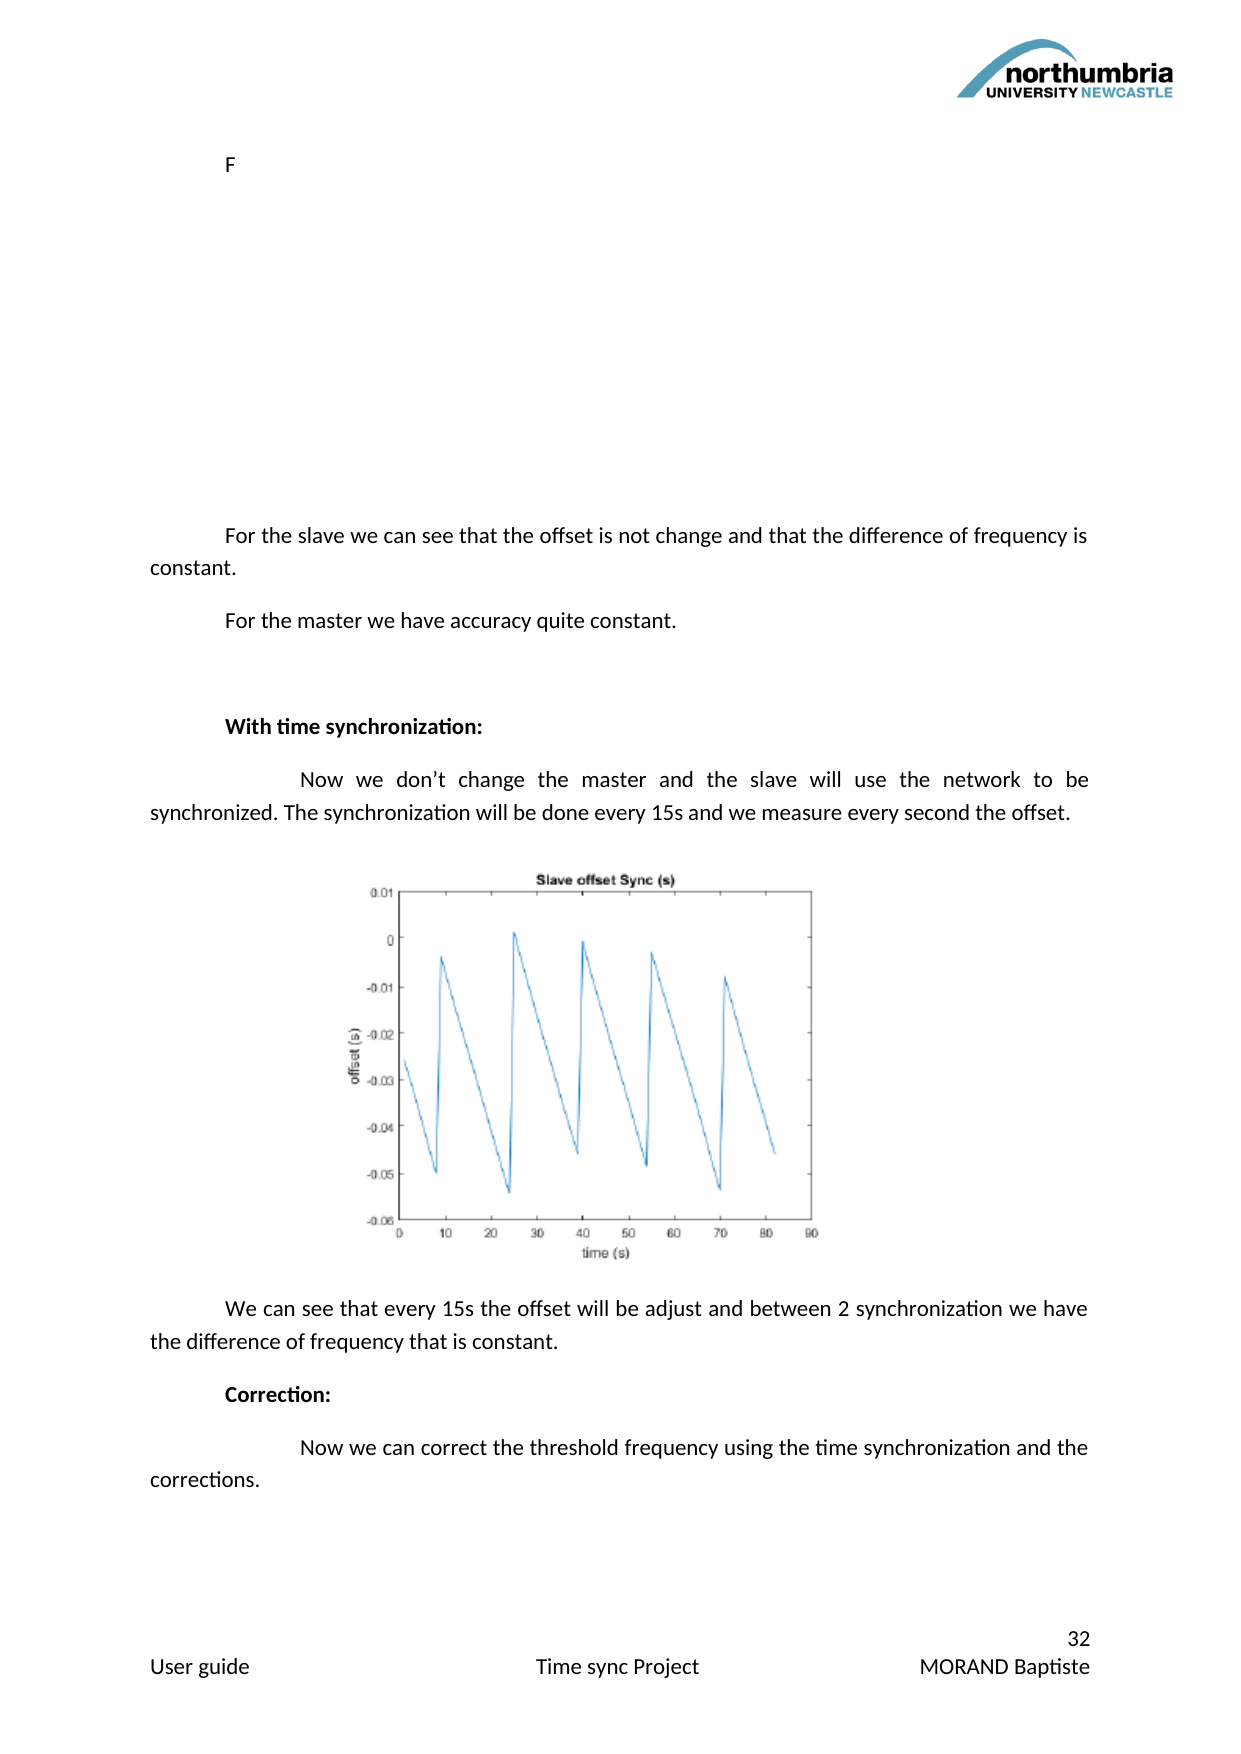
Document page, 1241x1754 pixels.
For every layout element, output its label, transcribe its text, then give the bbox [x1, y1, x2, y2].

text For the slave we can see that the offset is not change and that the difference of frequency is constant. [150, 521, 1090, 581]
picture [339, 863, 839, 1266]
text Now we can correct the threshold frequency using the time synchronization and the corrections. [150, 1433, 1090, 1493]
text Now we don’t change the master and the slave will use the network to be synchronized. The synchronization will be done every 15s and we measure every second the offset. [150, 765, 1090, 826]
text F [150, 150, 1090, 178]
text For the master we have accuracy quite constant. [150, 606, 1090, 634]
text Correction: [150, 1380, 1090, 1408]
picture [956, 39, 1173, 98]
text With time synchronization: [150, 712, 1090, 740]
